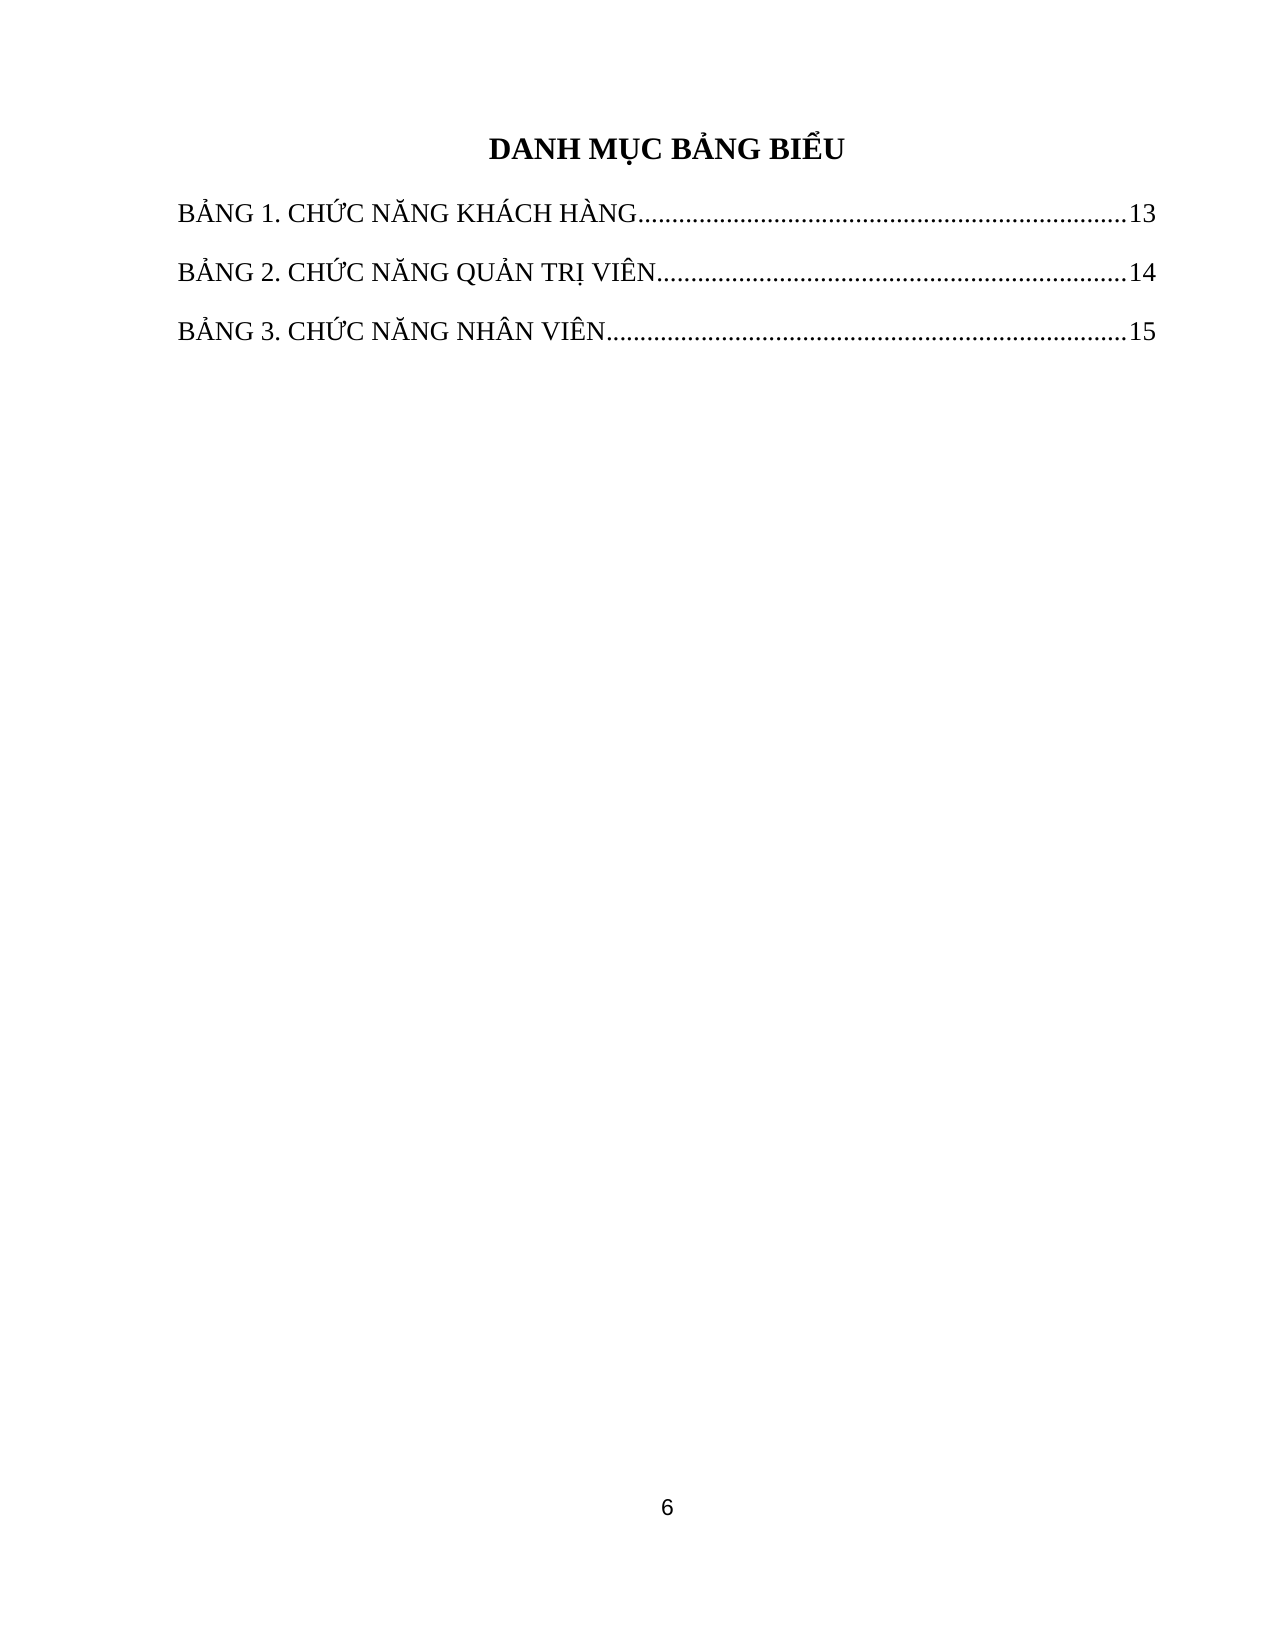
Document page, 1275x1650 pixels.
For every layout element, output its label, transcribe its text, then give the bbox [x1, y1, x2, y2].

text Bảng 2. Chức năng quản trị viên 14 [177, 256, 1157, 287]
text Bảng 3. Chức năng nhân viên 15 [177, 315, 1157, 346]
text Bảng 1. Chức năng khách hàng 13 [177, 197, 1157, 228]
subtitle DANH MỤC BẢNG BIỂU [177, 131, 1157, 167]
